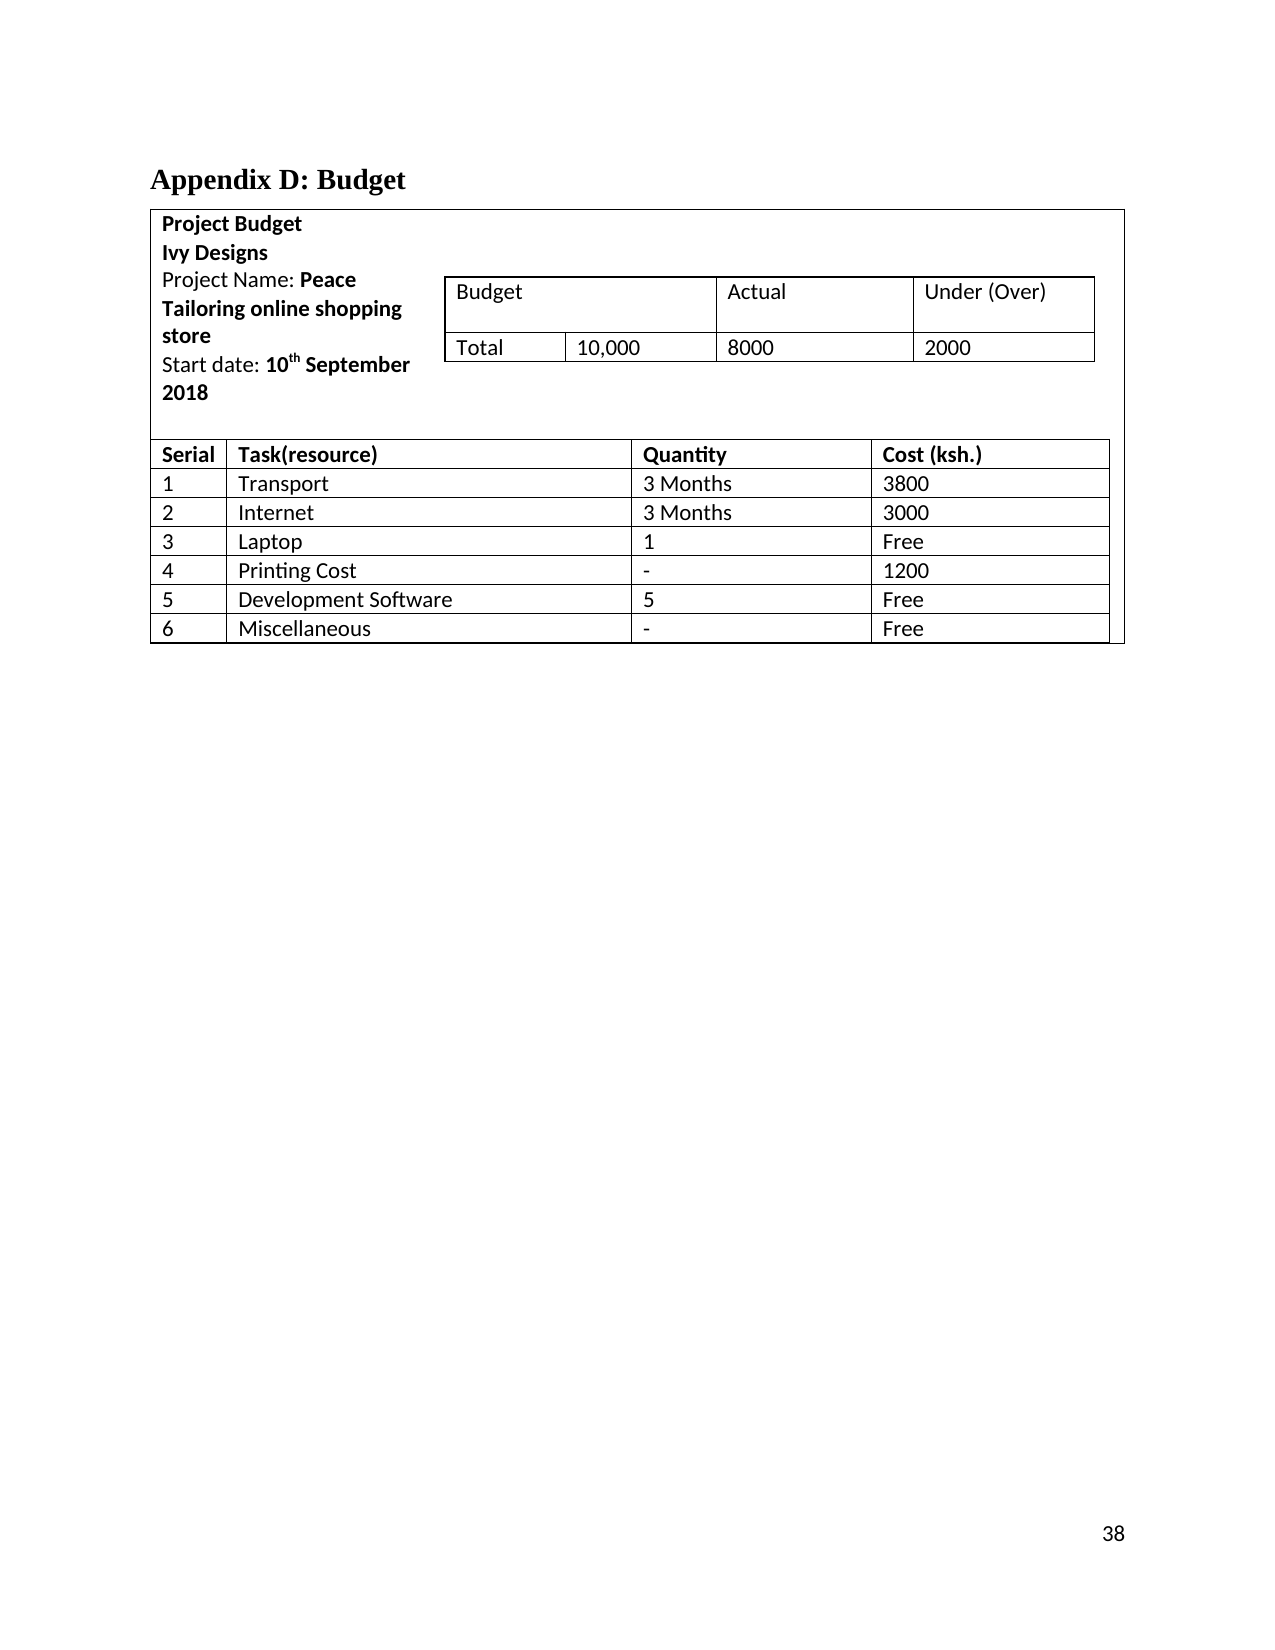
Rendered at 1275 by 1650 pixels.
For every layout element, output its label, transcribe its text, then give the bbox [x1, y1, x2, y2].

subtitle Appendix D: Budget [150, 162, 1125, 196]
table_header Project Budget Ivy Designs Project Name: Peace Tailoring online shopping store Start date: 10th September 2018 [151, 210, 1124, 643]
